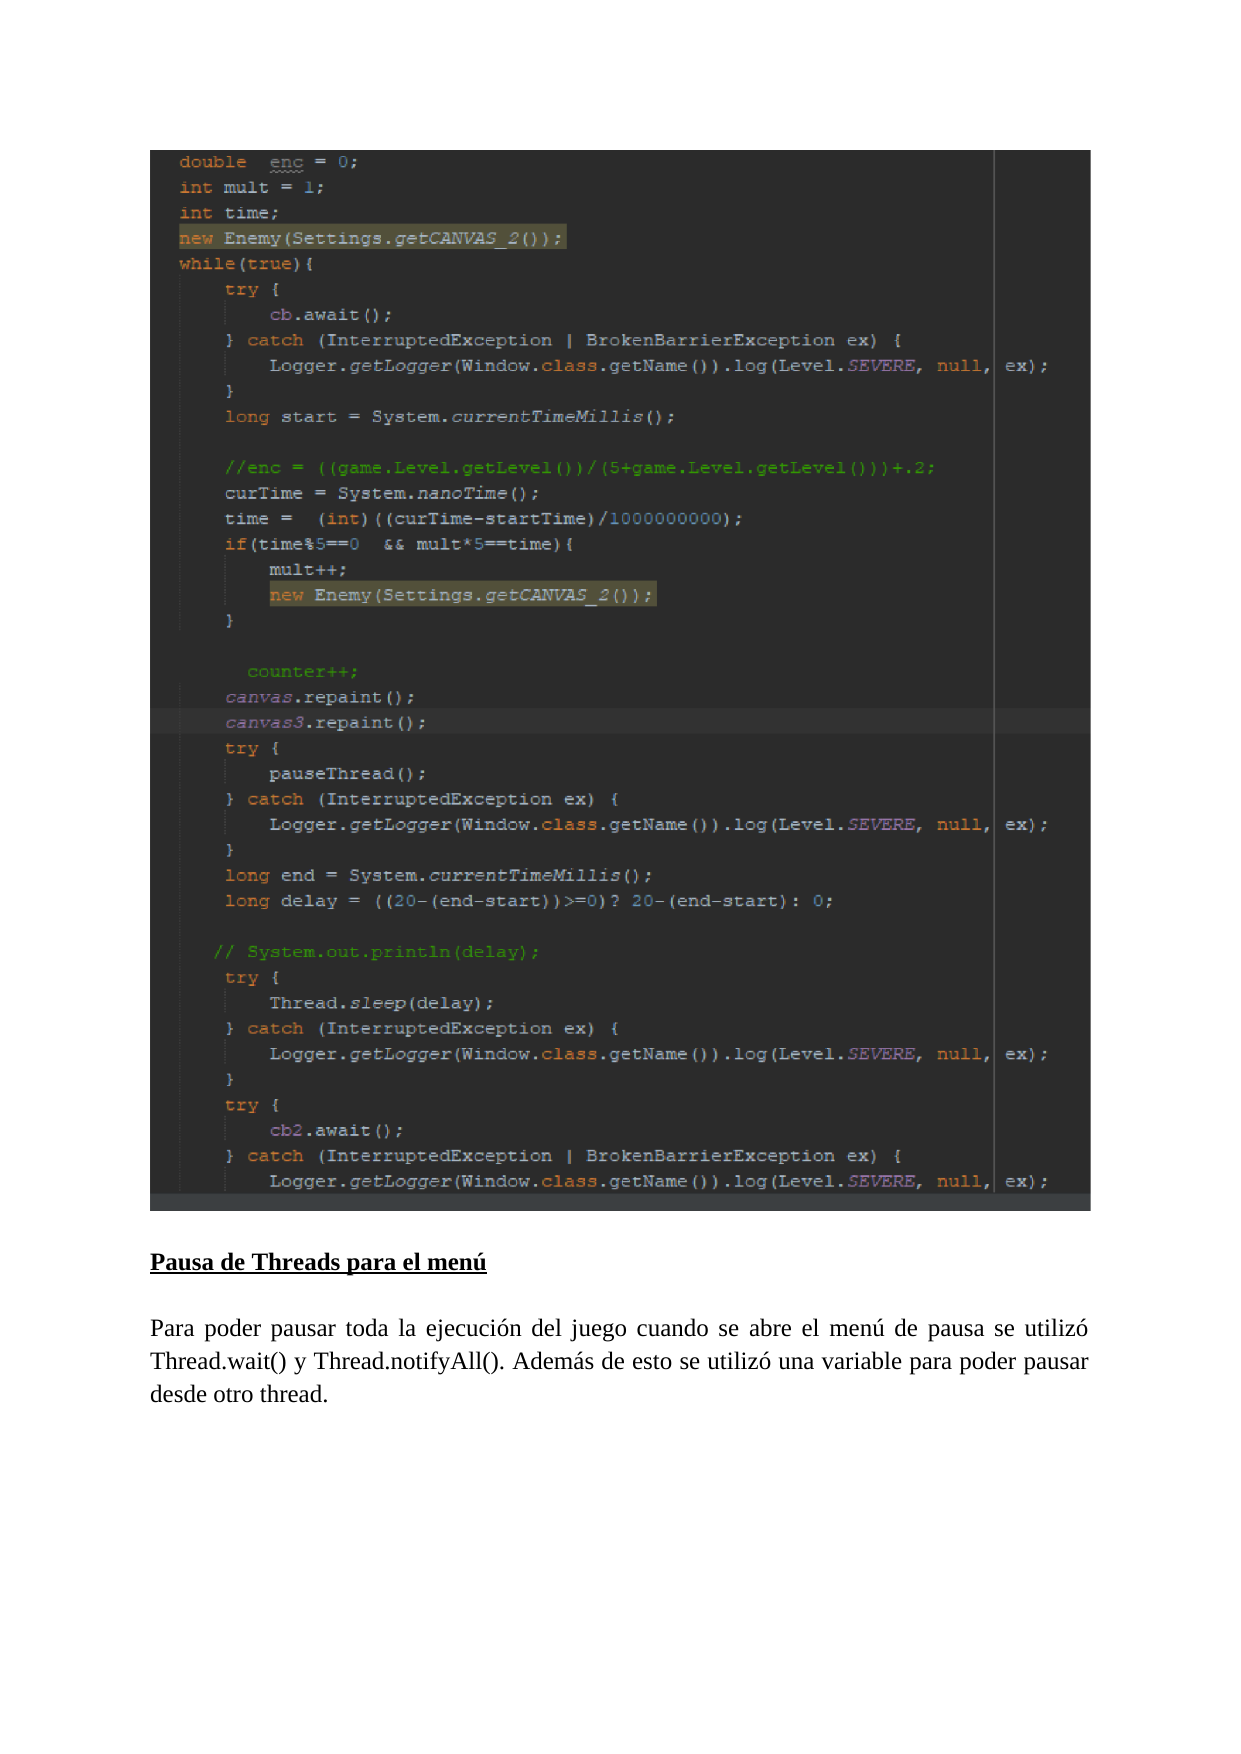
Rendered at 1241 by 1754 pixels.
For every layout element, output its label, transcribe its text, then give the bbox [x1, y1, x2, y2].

text Pausa de Threads para el menú [150, 1247, 1090, 1276]
picture [150, 150, 1091, 1211]
text Para poder pausar toda la ejecución del juego cuando se abre el menú de pausa se utilizó Thread.wait() y Thread.notifyAll(). Además de esto se utilizó una variable para poder pausar desde otro thread. [150, 1313, 1090, 1408]
